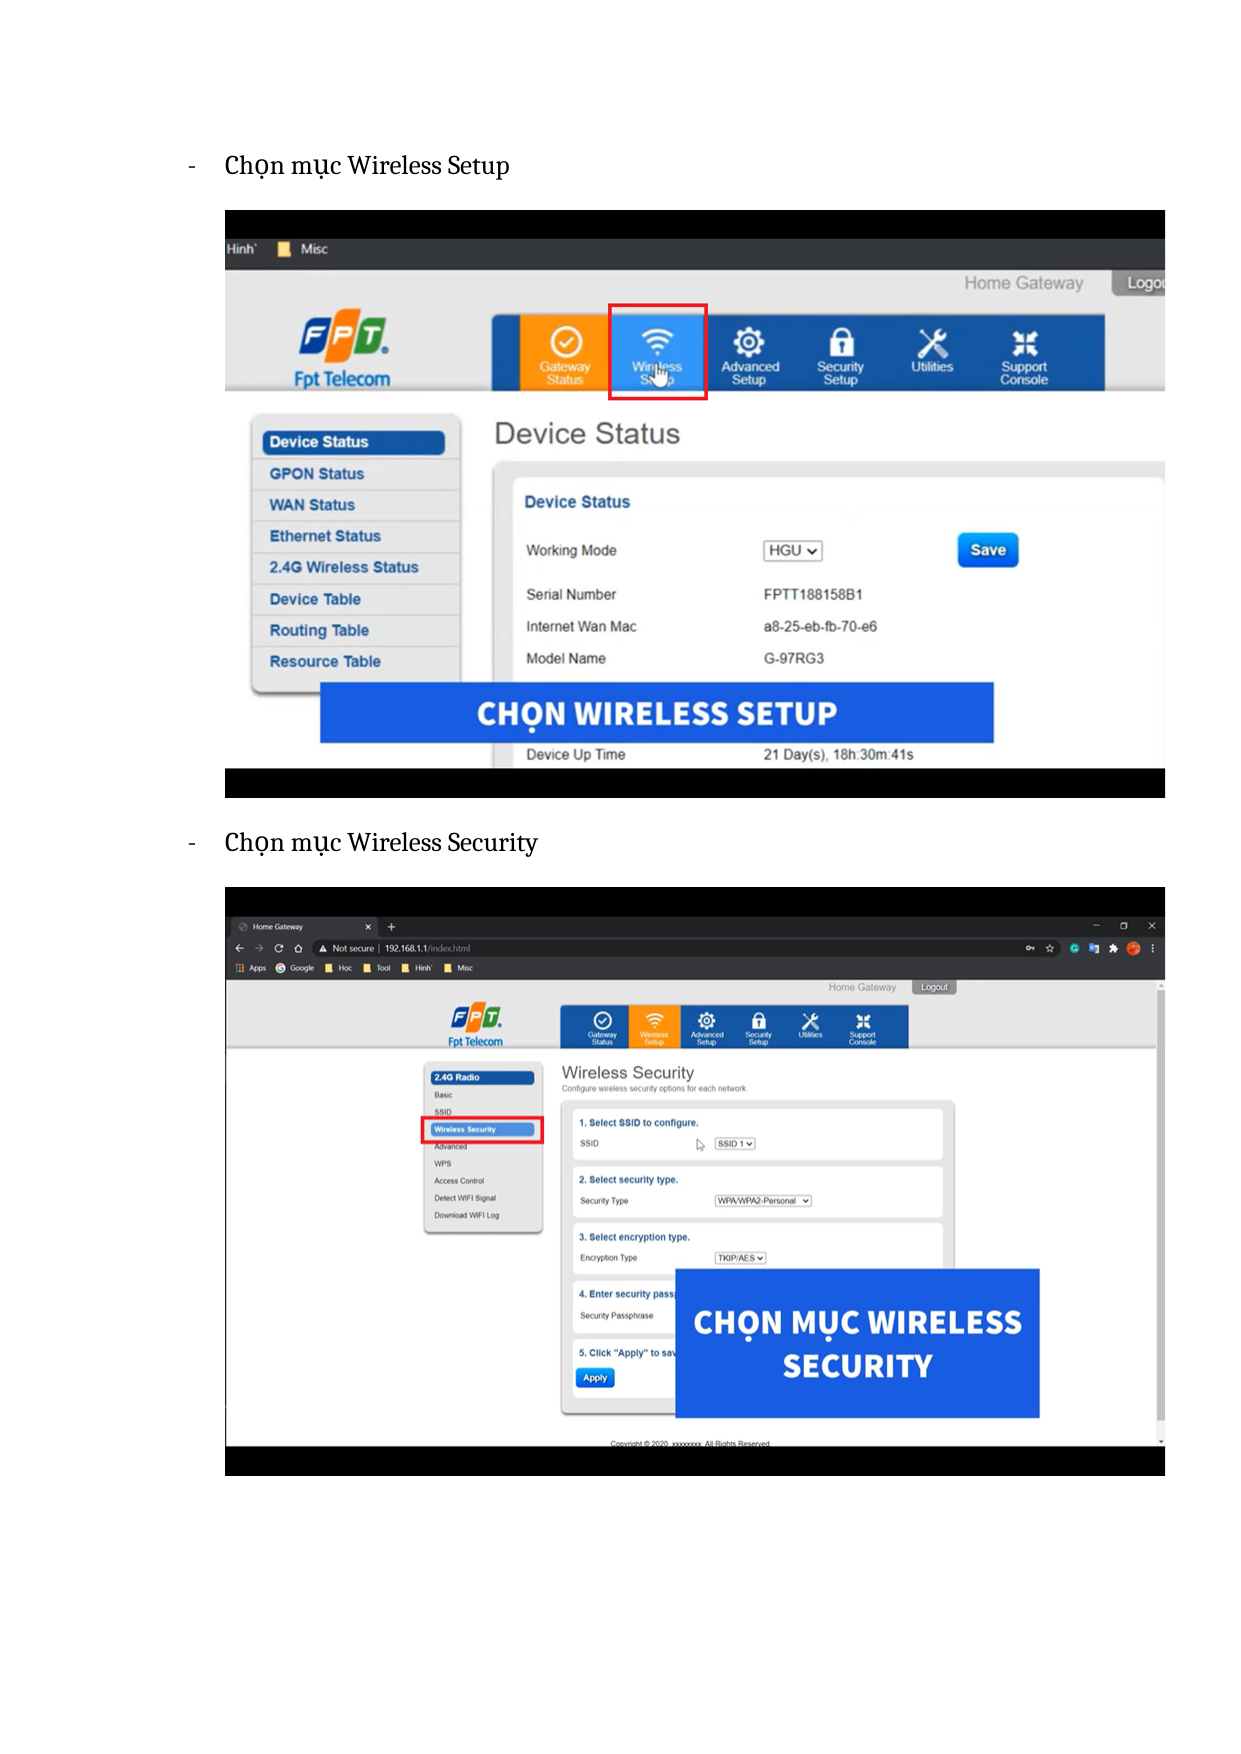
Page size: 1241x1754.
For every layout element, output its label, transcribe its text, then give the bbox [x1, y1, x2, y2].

list Chọn mục Wireless Security [187, 827, 1090, 858]
picture [225, 210, 1166, 798]
list Chọn mục Wireless Setup [187, 150, 1090, 181]
picture [225, 887, 1166, 1476]
